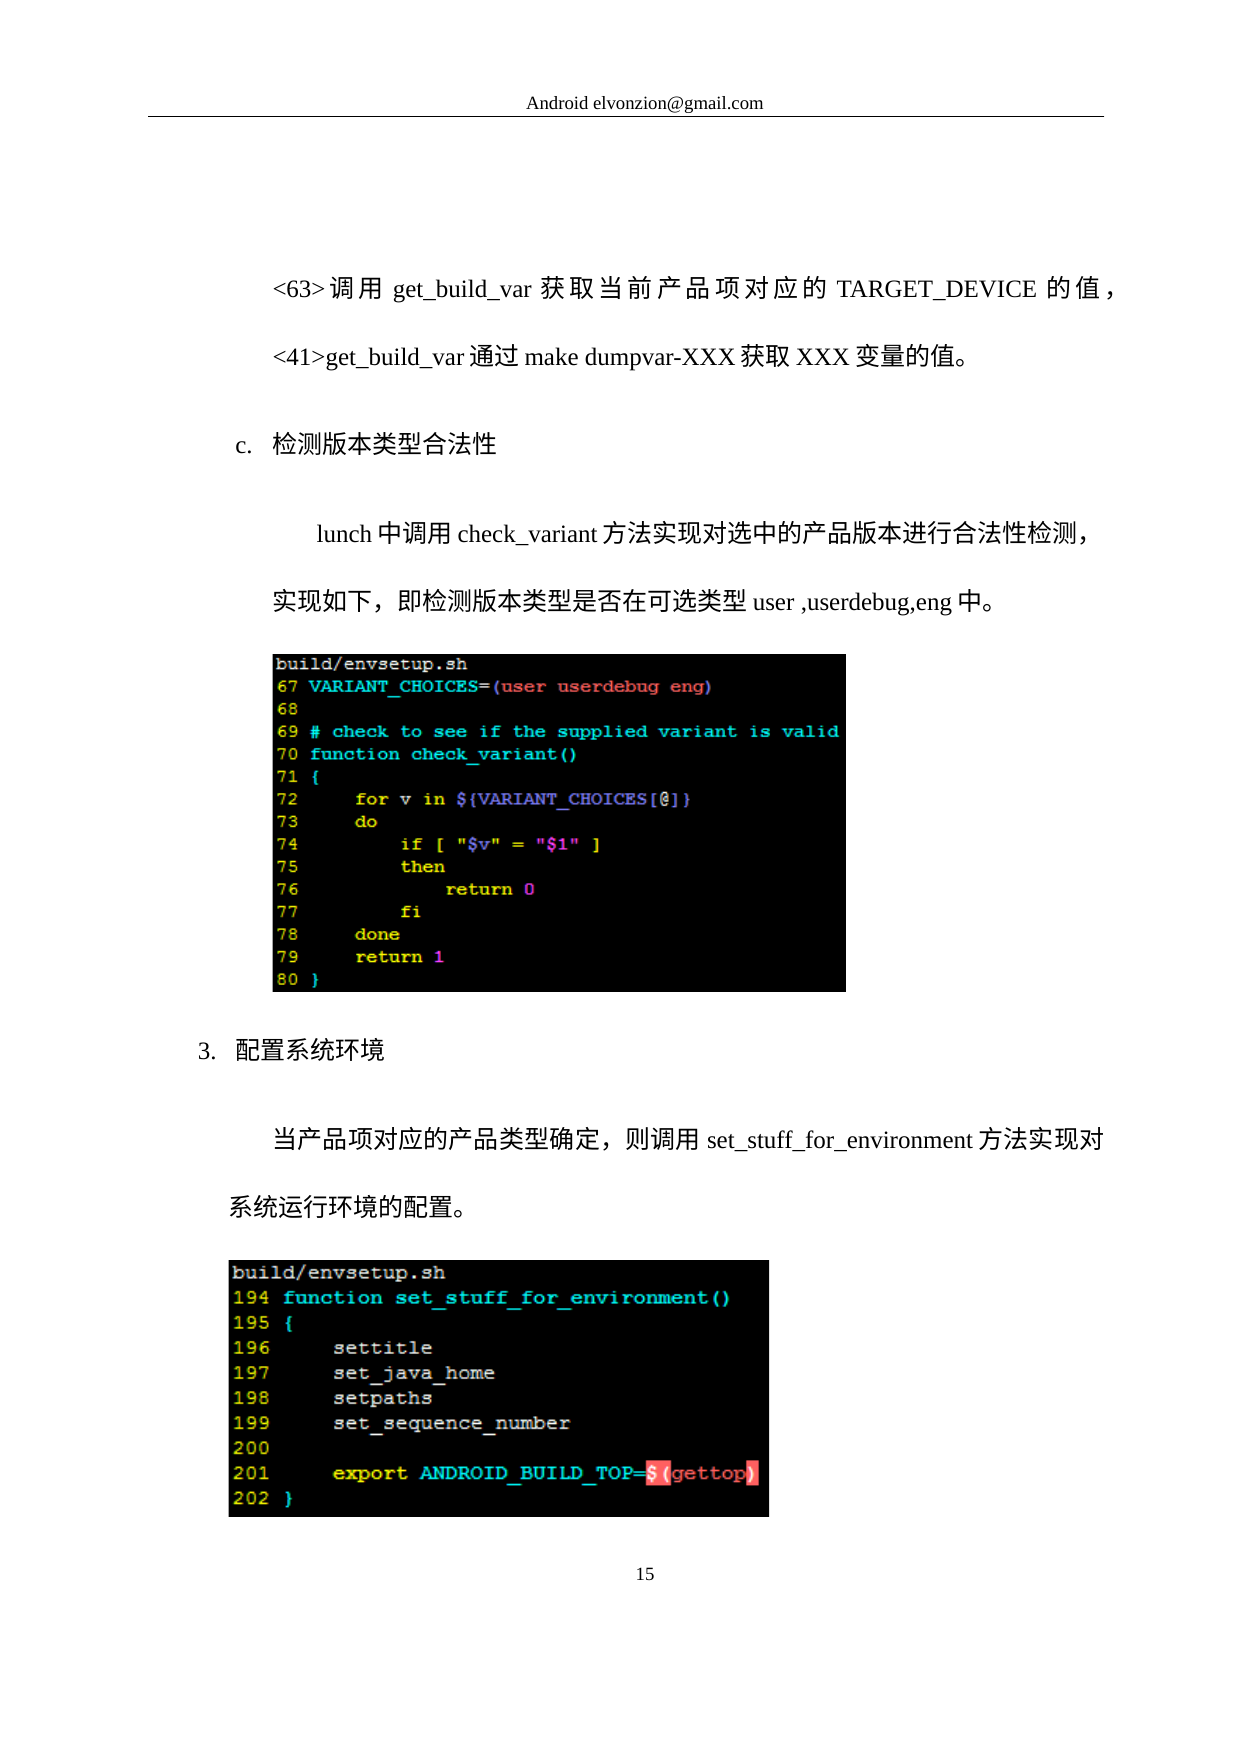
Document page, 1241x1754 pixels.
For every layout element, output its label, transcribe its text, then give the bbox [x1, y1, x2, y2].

list 检测版本类型合法性 [235, 409, 1104, 477]
list 配置系统环境 [198, 1015, 1104, 1083]
list lunch中调用check_variant方法实现对选中的产品版本进行合法性检测，实现如下，即检测版本类型是否在可选类型user ,userdebug,eng中。 [273, 498, 1104, 634]
text 当产品项对应的产品类型确定，则调用set_stuff_for_environment方法实现对系统运行环境的配置。 [228, 1104, 1104, 1239]
list <63>调用get_build_var获取当前产品项对应的TARGET_DEVICE的值，<41>get_build_var通过make dumpvar-XXX获取XXX变量的值。 [272, 252, 1104, 388]
